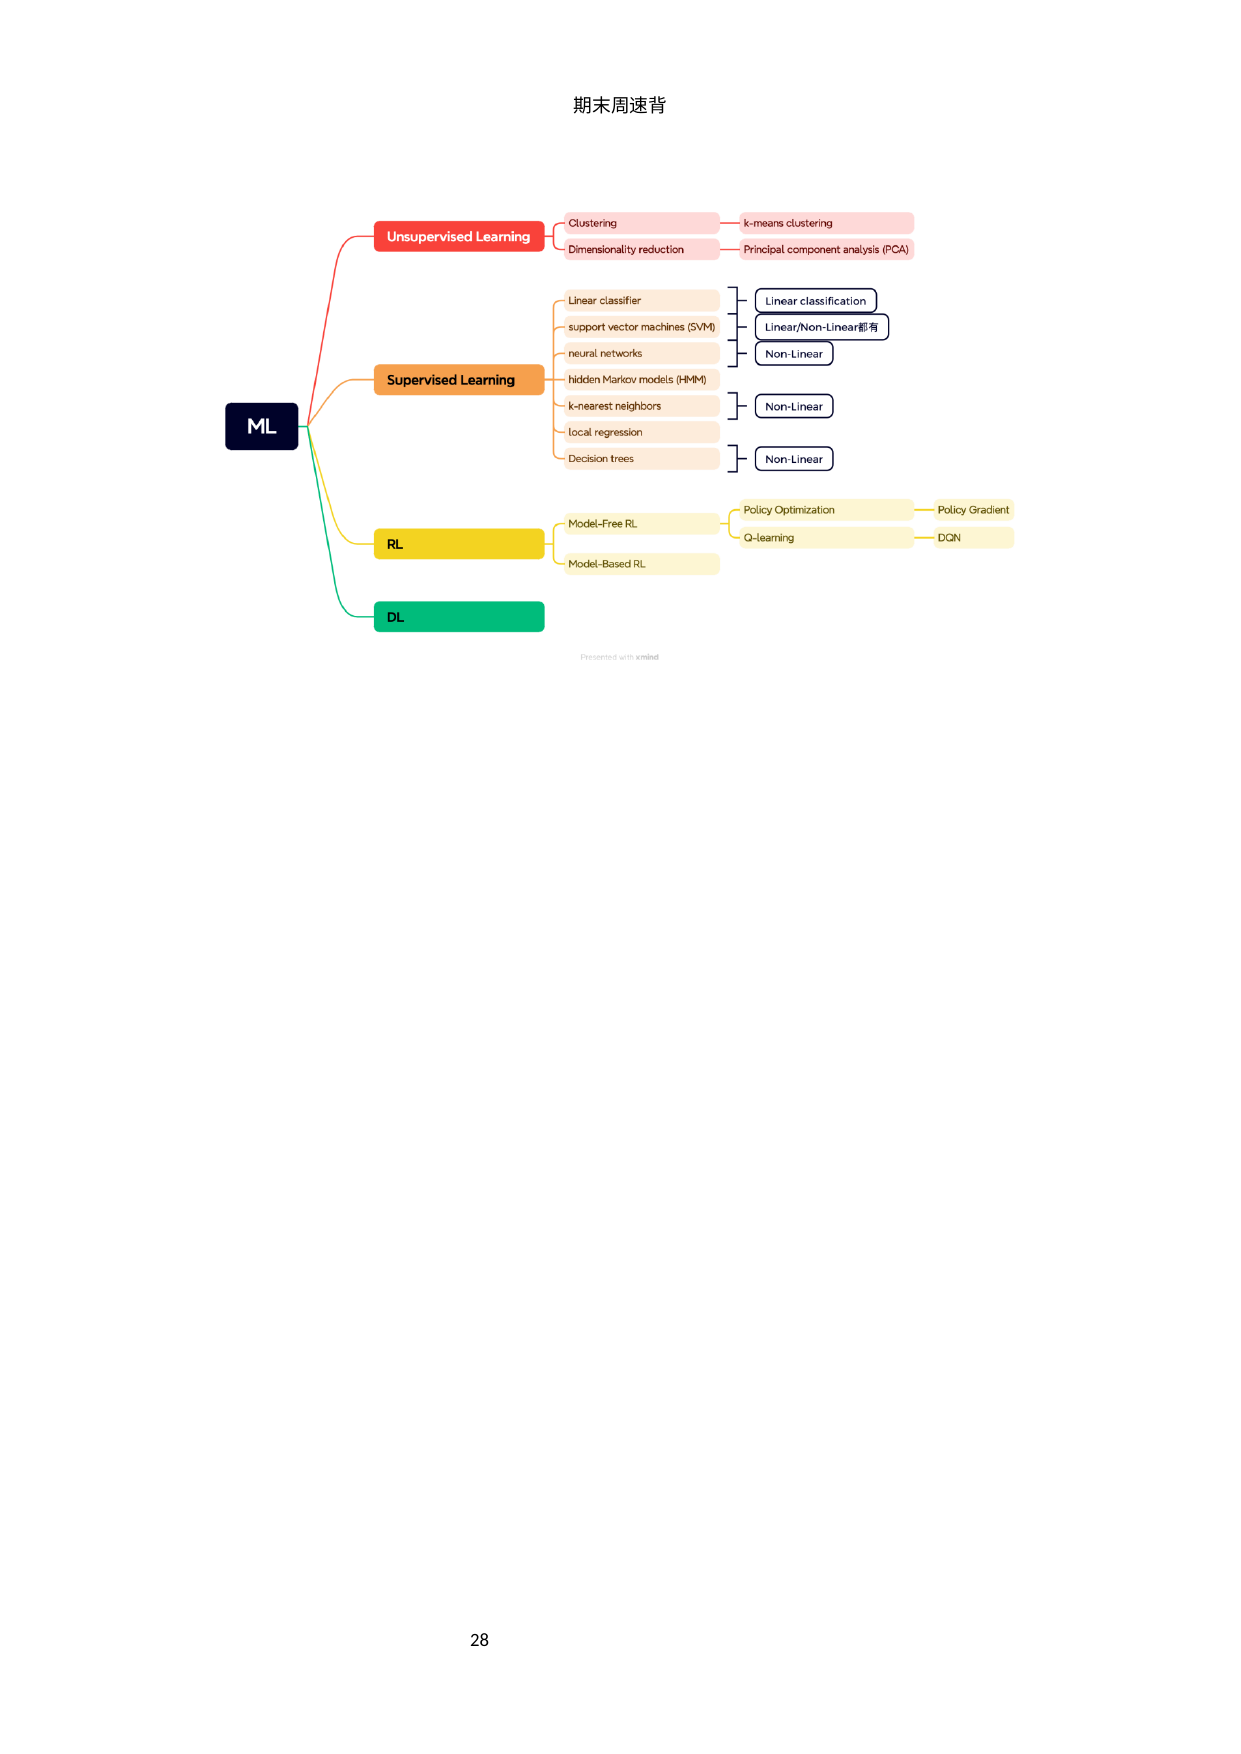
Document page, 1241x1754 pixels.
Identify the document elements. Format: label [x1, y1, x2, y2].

picture [187, 174, 1052, 670]
